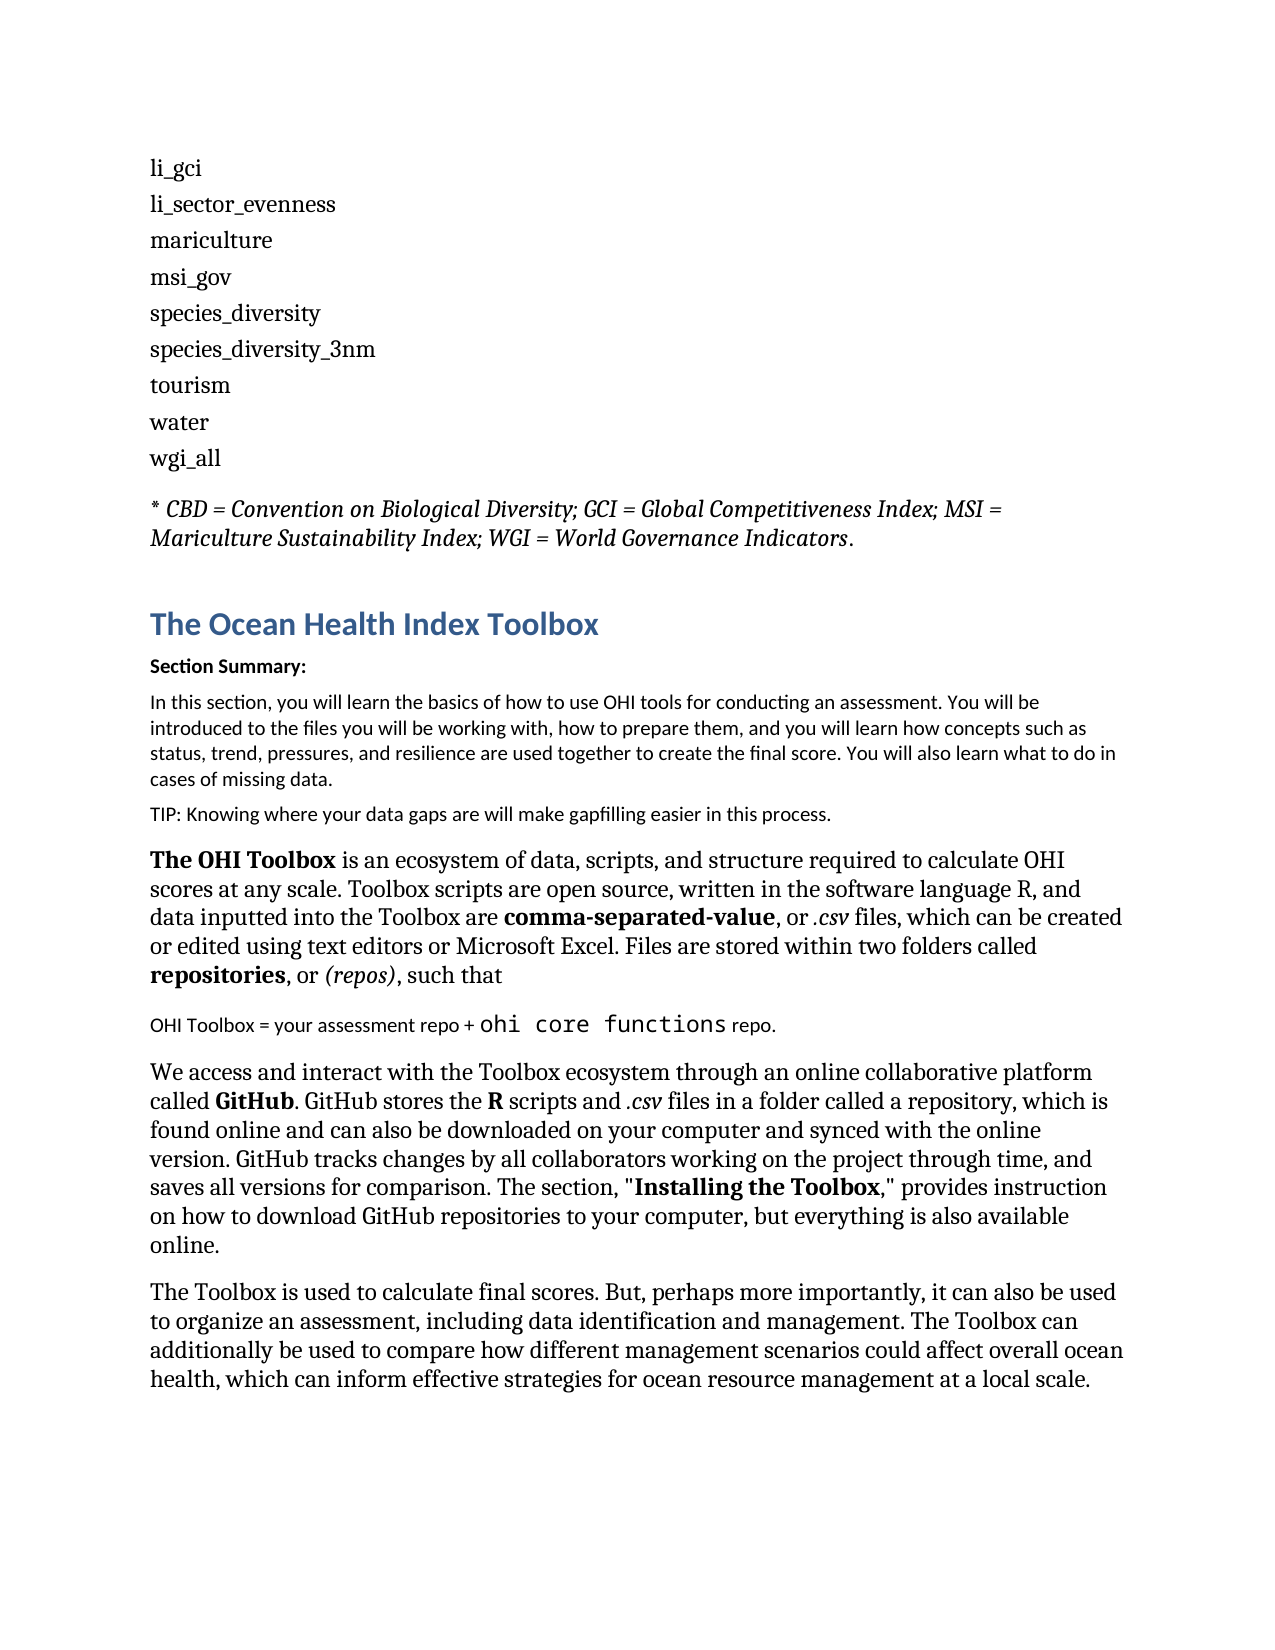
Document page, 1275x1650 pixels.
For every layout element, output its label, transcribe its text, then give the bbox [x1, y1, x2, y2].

table_cell water [139, 404, 1275, 440]
text We access and interact with the Toolbox ecosystem through an online collaborative platform called GitHub. GitHub stores the R scripts and .csv files in a folder called a repository, which is found online and can also be downloaded on your computer and synced with the online version. GitHub tracks changes by all collaborators working on the project through time, and saves all versions for comparison. The section, "Installing the Toolbox," provides instruction on how to download GitHub repositories to your computer, but everything is also available online. [150, 1058, 1125, 1259]
text The OHI Toolbox is an ecosystem of data, scripts, and structure required to calculate OHI scores at any scale. Toolbox scripts are open source, written in the software language R, and data inputted into the Toolbox are comma-separated-value, or .csv files, which can be created or edited using text editors or Microsoft Excel. Files are stored within two folders called repositories, or (repos), such that [150, 846, 1125, 989]
table_cell li_sector_evenness [139, 186, 1275, 222]
text * CBD = Convention on Biological Diversity; GCI = Global Competitiveness Index; MSI = Mariculture Sustainability Index; WGI = World Governance Indicators. [150, 495, 1125, 552]
table_cell li_gci [139, 150, 1275, 186]
text The Toolbox is used to calculate final scores. But, perhaps more importantly, it can also be used to organize an assessment, including data identification and management. The Toolbox can additionally be used to compare how different management scenarios could affect overall ocean health, which can inform effective strategies for ocean resource management at a local scale. [150, 1278, 1125, 1393]
subtitle The Ocean Health Index Toolbox [150, 602, 1125, 643]
table_cell mariculture [139, 223, 1275, 259]
table_cell tourism [139, 368, 1275, 404]
text Section Summary: [150, 654, 1125, 679]
text In this section, you will learn the basics of how to use OHI tools for conducting an assessment. You will be introduced to the files you will be working with, how to prepare them, and you will learn how concepts such as status, trend, pressures, and resilience are used together to create the final score. You will also learn what to do in cases of missing data. [150, 689, 1125, 791]
table_cell species_diversity [139, 295, 1275, 331]
table_cell species_diversity_3nm [139, 331, 1275, 367]
table_cell msi_gov [139, 259, 1275, 295]
table_cell wgi_all [139, 440, 1275, 476]
text TIP: Knowing where your data gaps are will make gapfilling easier in this process. [150, 802, 1125, 827]
text OHI Toolbox = your assessment repo + ohi core functions repo. [150, 1008, 1125, 1039]
